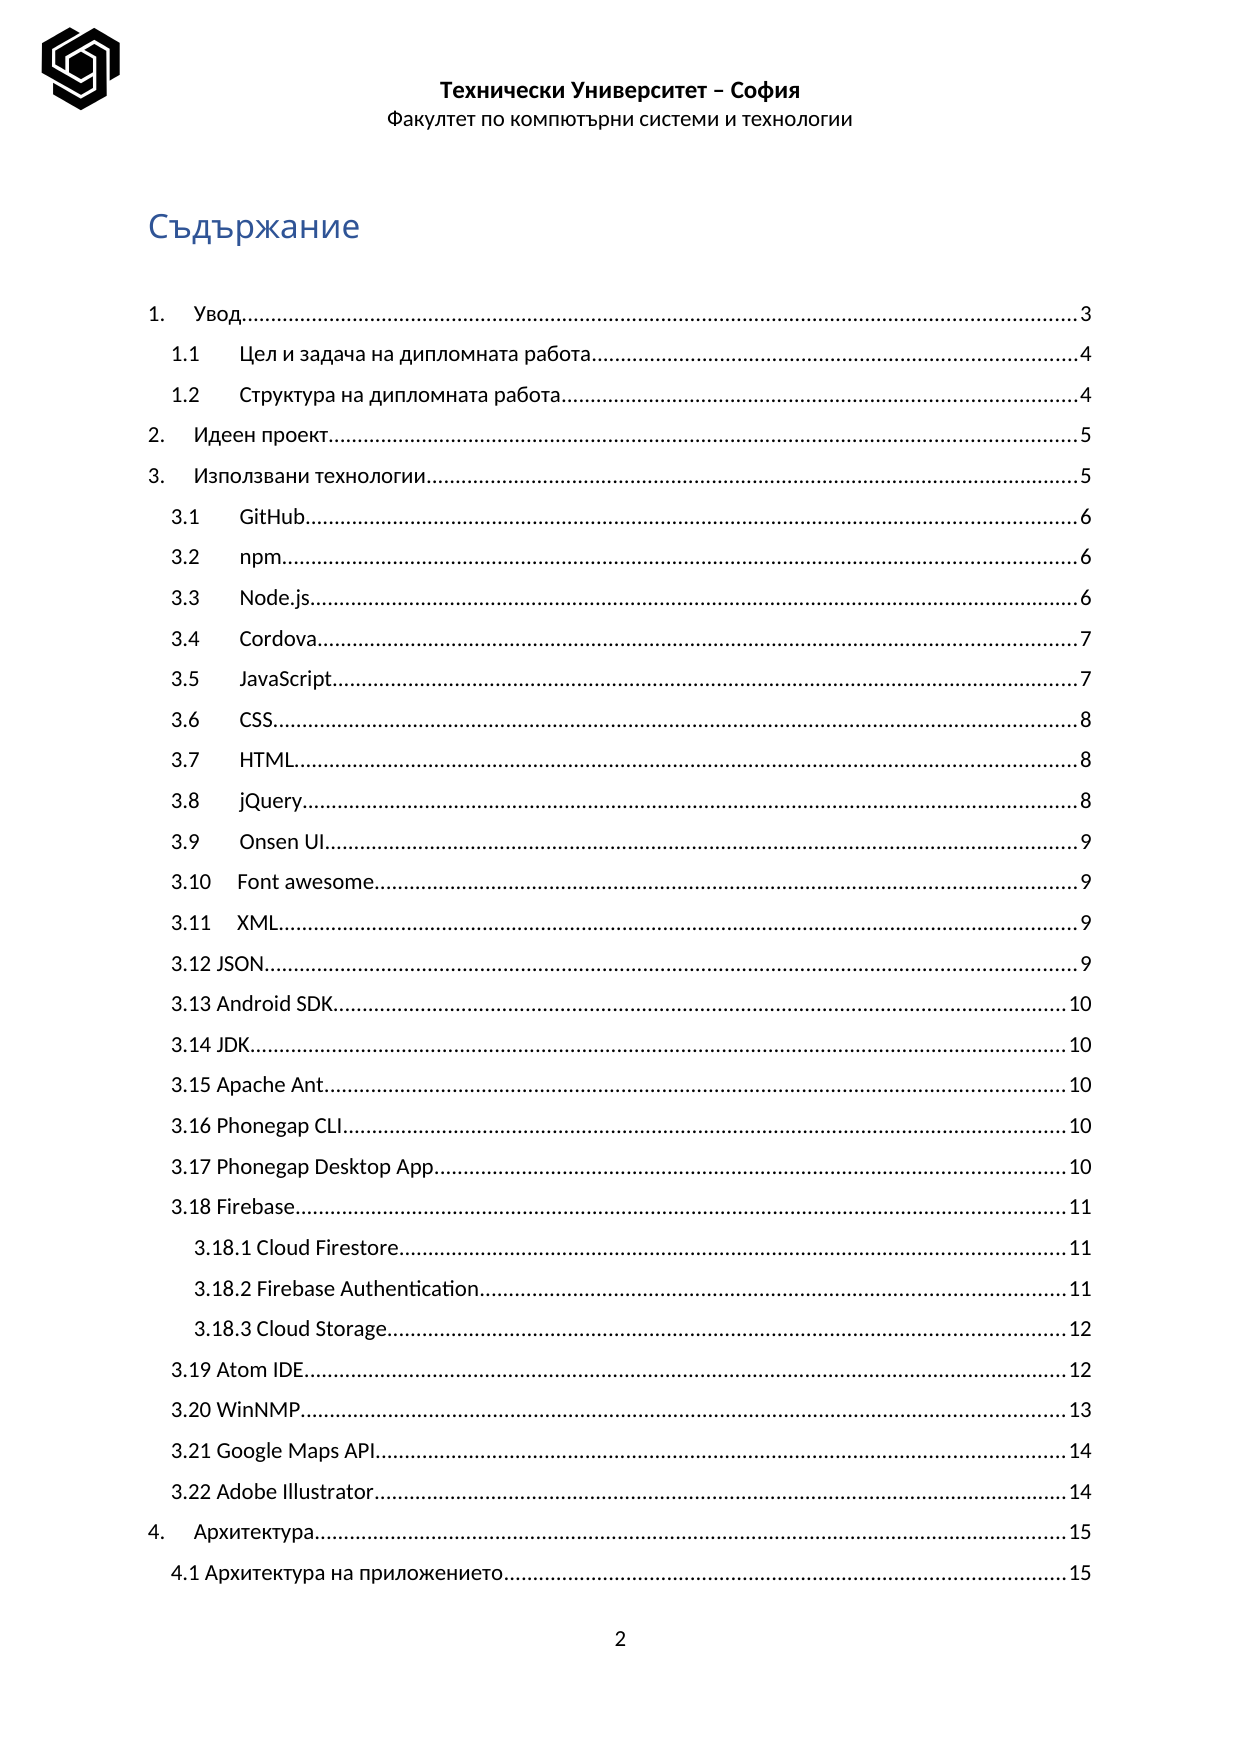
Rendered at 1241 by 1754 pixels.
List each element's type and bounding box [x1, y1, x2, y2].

picture [38, 24, 123, 113]
